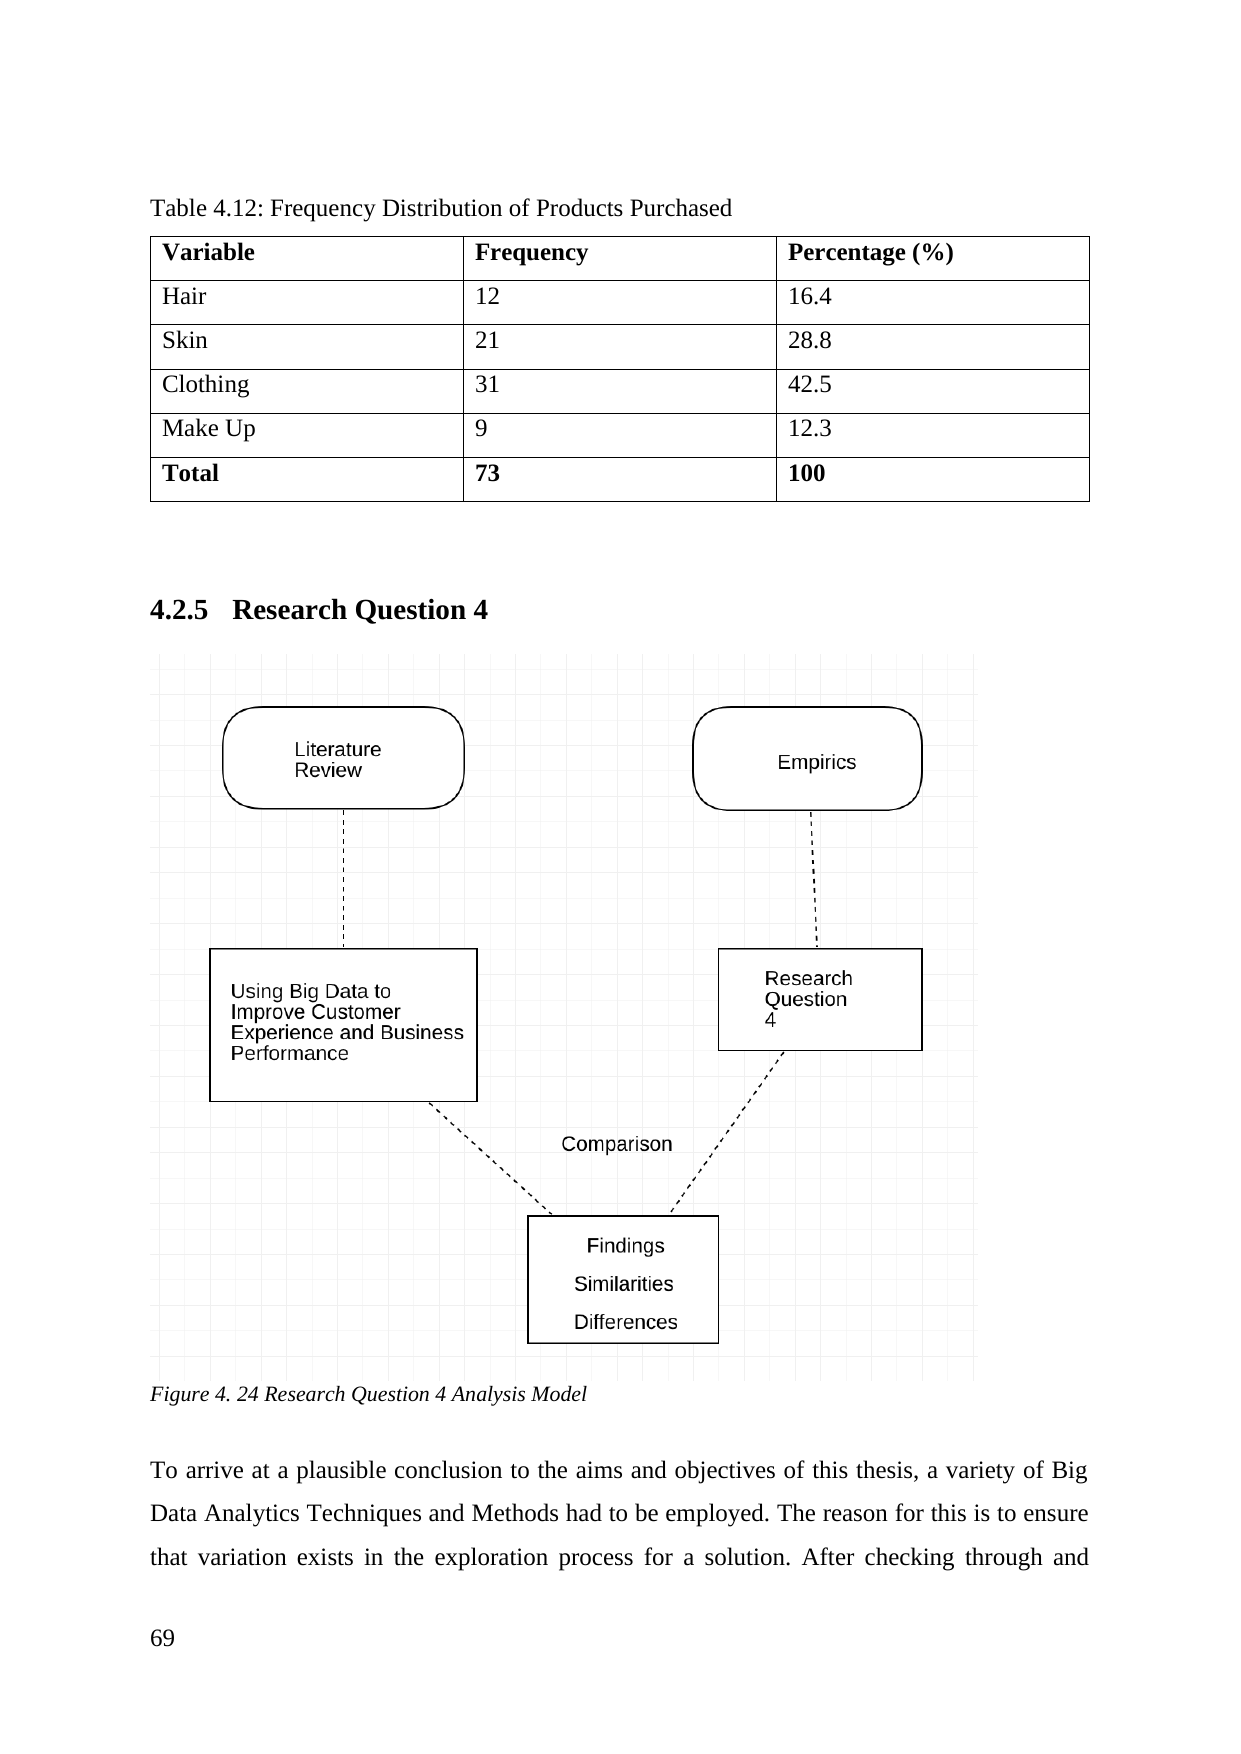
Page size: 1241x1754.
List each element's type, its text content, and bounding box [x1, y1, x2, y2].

table_cell 12.3 [777, 414, 1089, 457]
table_cell 100 [777, 458, 1089, 501]
table_cell 42.5 [777, 370, 1089, 412]
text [150, 1455, 1090, 1570]
table_header Frequency [464, 237, 776, 280]
table_cell 9 [464, 414, 776, 457]
subtitle Research Question 4 [150, 592, 1090, 626]
picture [150, 654, 978, 1381]
table_cell Make Up [151, 414, 463, 457]
text Table 4.12: Frequency Distribution of Products Purchased [150, 193, 1090, 222]
table_cell 21 [464, 325, 776, 368]
table_cell Skin [151, 325, 463, 368]
table_header Variable [151, 237, 463, 280]
table_cell 28.8 [777, 325, 1089, 368]
text Figure 4. 24 Research Question 4 Analysis Model [150, 1381, 1090, 1406]
table_cell 73 [464, 458, 776, 501]
table_cell Total [151, 458, 463, 501]
table_cell Hair [151, 281, 463, 324]
table_cell 12 [464, 281, 776, 324]
table_cell 31 [464, 370, 776, 412]
table_header Percentage (%) [777, 237, 1089, 280]
table_cell 16.4 [777, 281, 1089, 324]
table_cell Clothing [151, 370, 463, 412]
